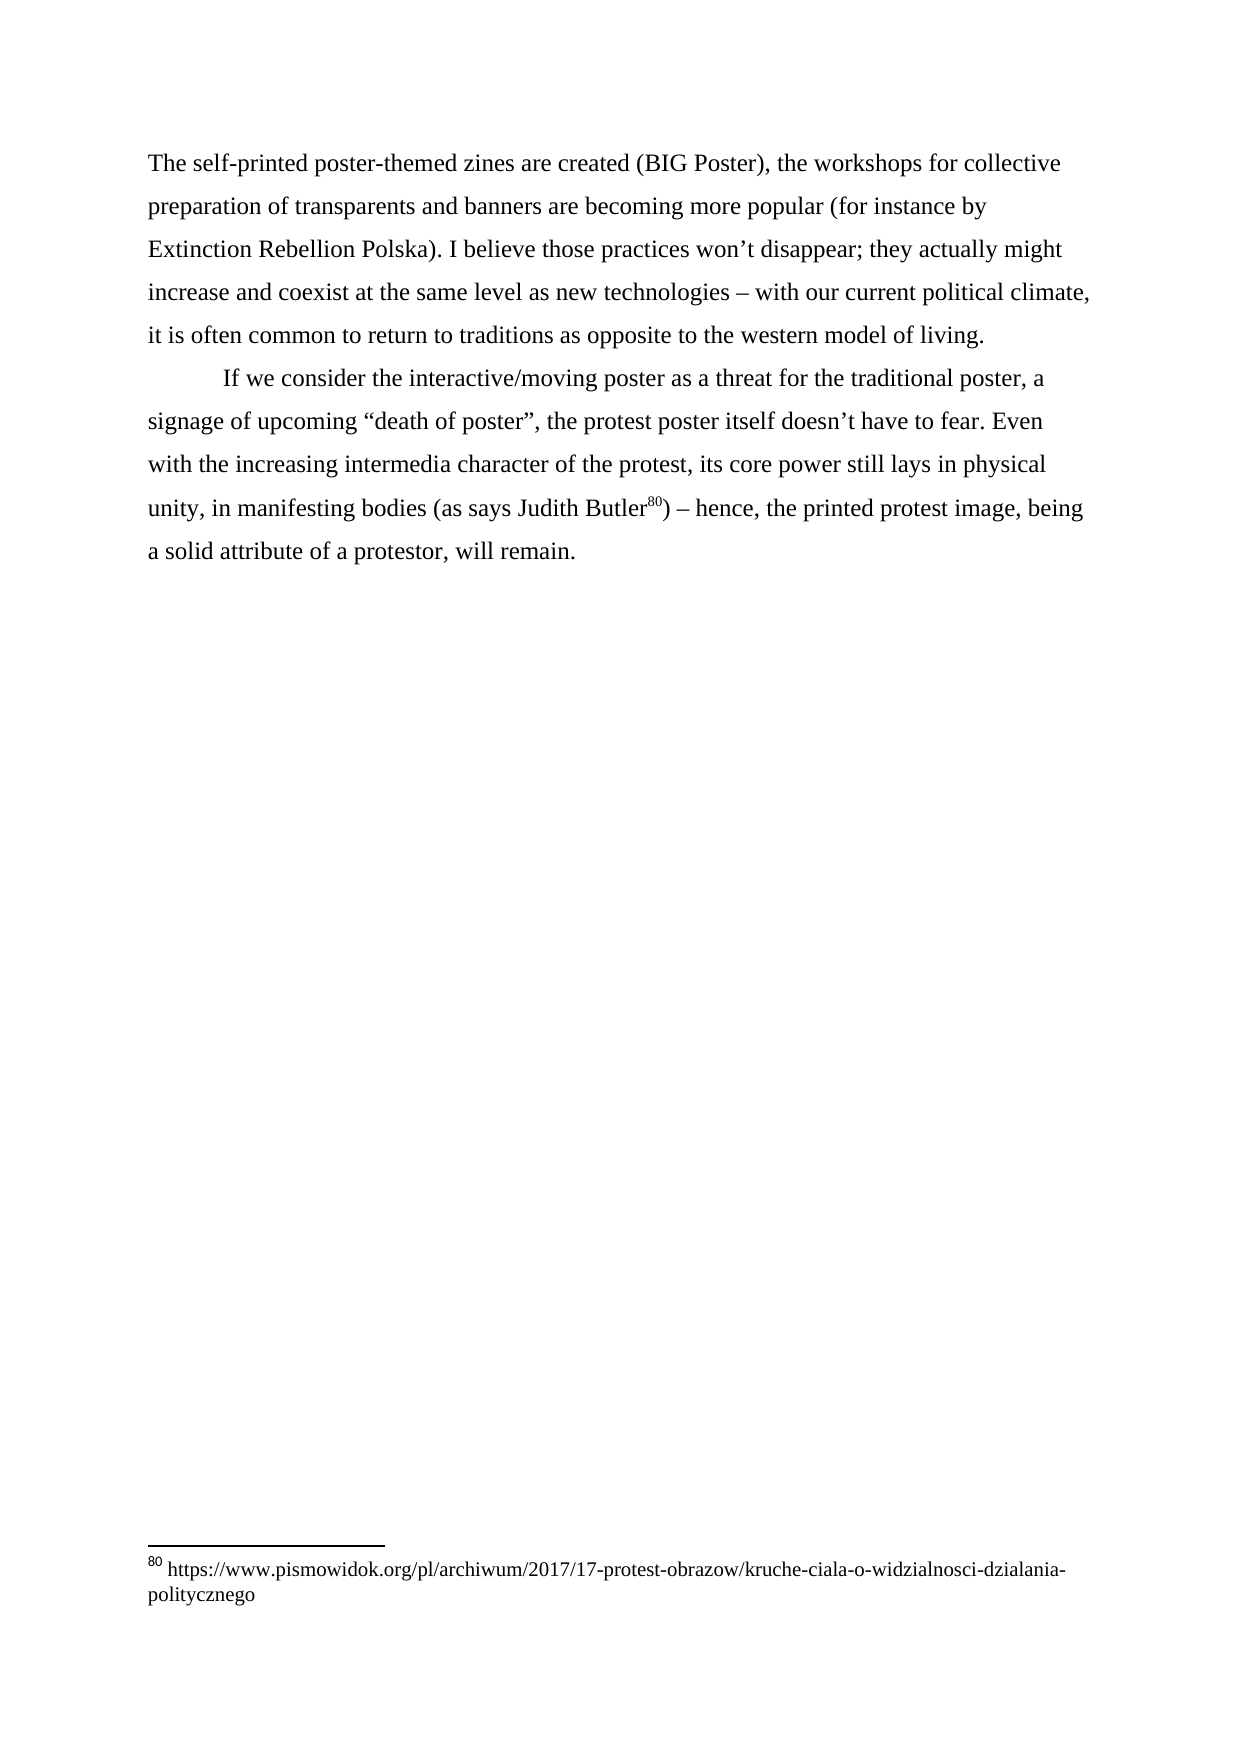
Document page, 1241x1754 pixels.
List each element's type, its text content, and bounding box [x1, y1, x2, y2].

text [148, 148, 1093, 349]
text If we consider the interactive/moving poster as a threat for the traditional poster, a signage of upcoming “death of poster”, the protest poster itself doesn’t have to fear. Even with the increasing intermedia character of the protest, its core power still lays in physical unity, in manifesting bodies (as says Judith Butler) – hence, the printed protest image, being a solid attribute of a protestor, will remain. [148, 363, 1093, 564]
